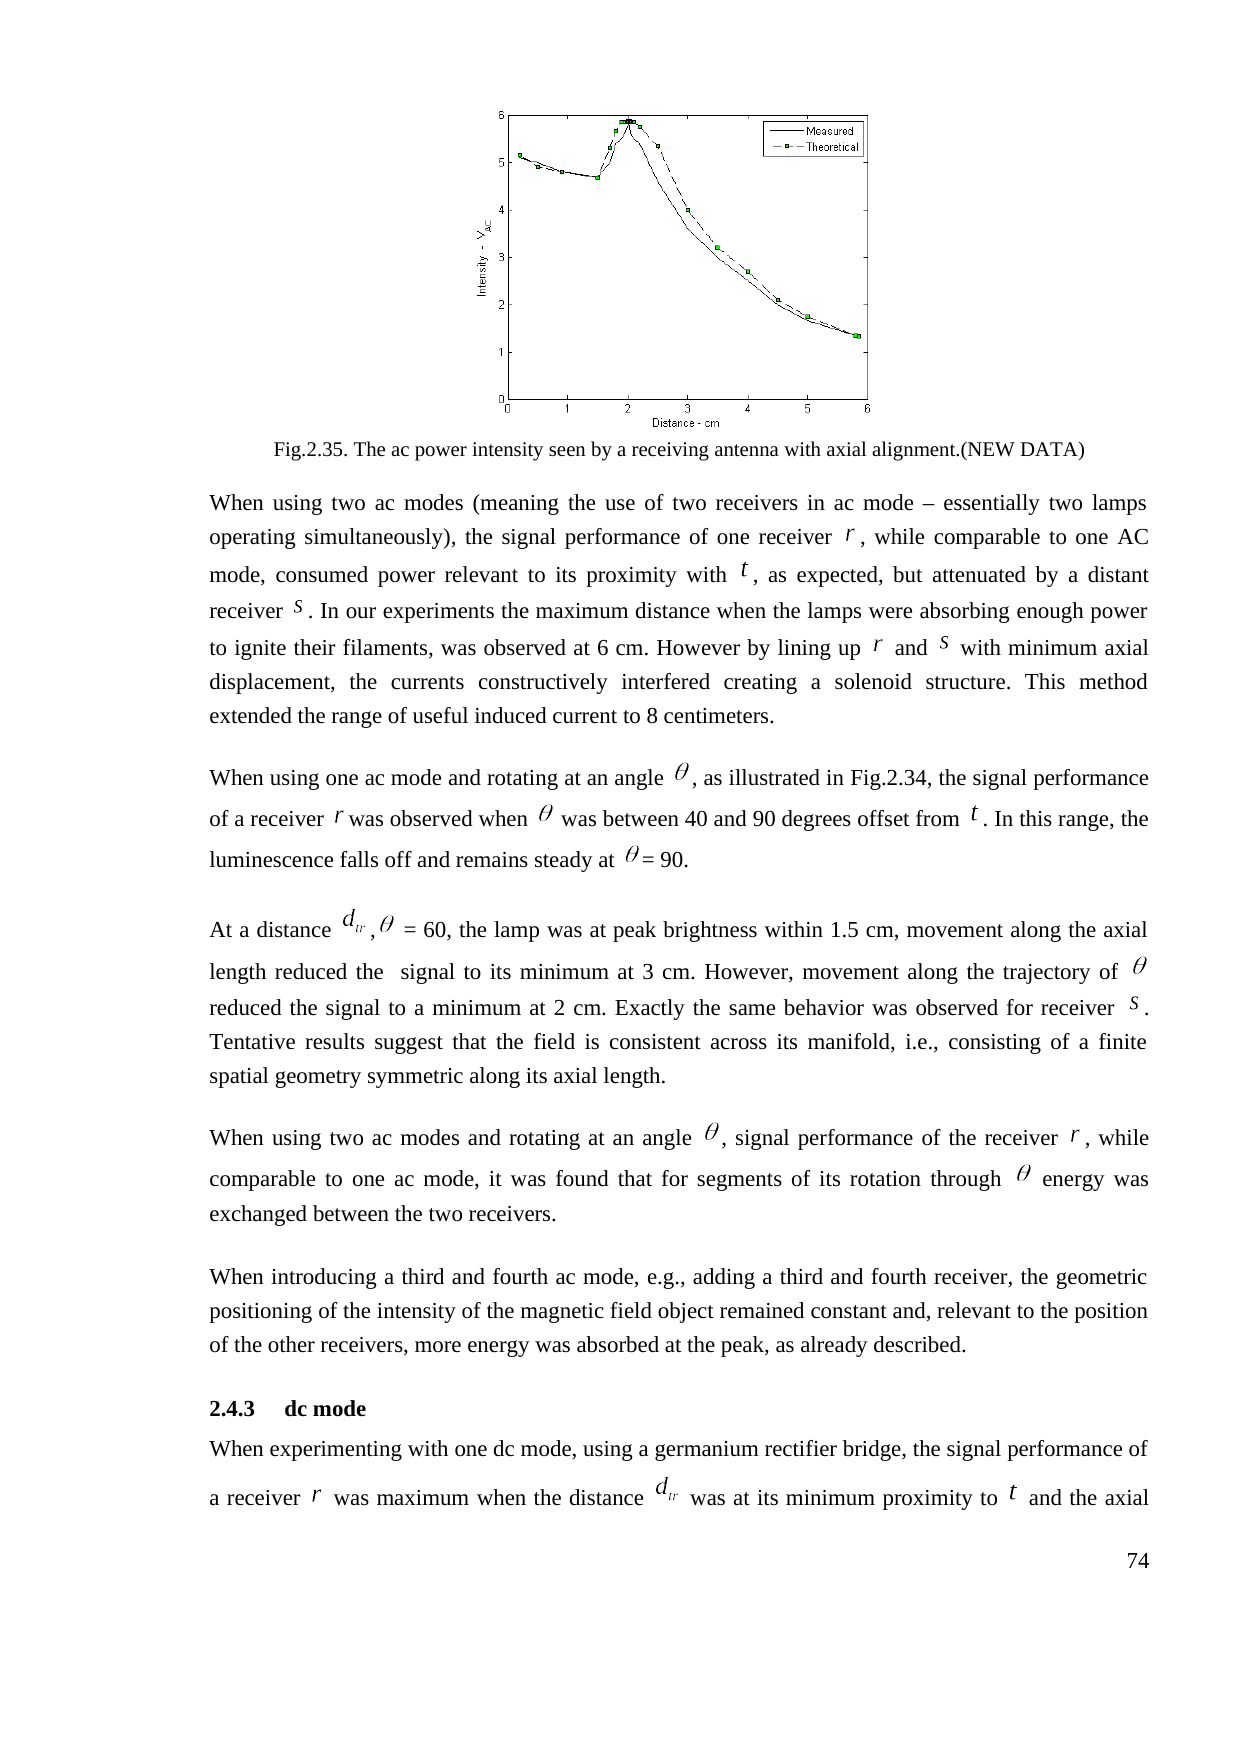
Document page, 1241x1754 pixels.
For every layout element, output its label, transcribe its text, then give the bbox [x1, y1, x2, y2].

text When introducing a third and fourth ac mode, e.g., adding a third and fourth receiver, the geometric positioning of the intensity of the magnetic field object remained constant and, relevant to the position of the other receivers, more energy was absorbed at the peak, as already described. [209, 1263, 1149, 1358]
text When using two ac modes and rotating at an angle , signal performance of the receiver , while comparable to one ac mode, it was found that for segments of its rotation through energy was exchanged between the two receivers. [209, 1117, 1149, 1226]
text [209, 1435, 1149, 1510]
picture [447, 88, 911, 437]
subtitle dc mode [209, 1394, 1149, 1421]
text When using two ac modes (meaning the use of two receivers in ac mode – essentially two lamps operating simultaneously), the signal performance of one receiver , while comparable to one AC mode, consumed power relevant to its proximity with , as expected, but attenuated by a distant receiver . In our experiments the maximum distance when the lamps were absorbing enough power to ignite their filaments, was observed at 6 cm. However by lining up and with minimum axial displacement, the currents constructively interfered creating a solenoid structure. This method extended the range of useful induced current to 8 centimeters. [209, 489, 1149, 728]
text At a distance , = 60, the lamp was at peak brightness within 1.5 cm, movement along the axial length reduced the signal to its minimum at 3 cm. However, movement along the trajectory of reduced the signal to a minimum at 2 cm. Exactly the same behavior was observed for receiver . Tentative results suggest that the field is consistent across its manifold, i.e., consisting of a finite spatial geometry symmetric along its axial length. [209, 902, 1149, 1088]
